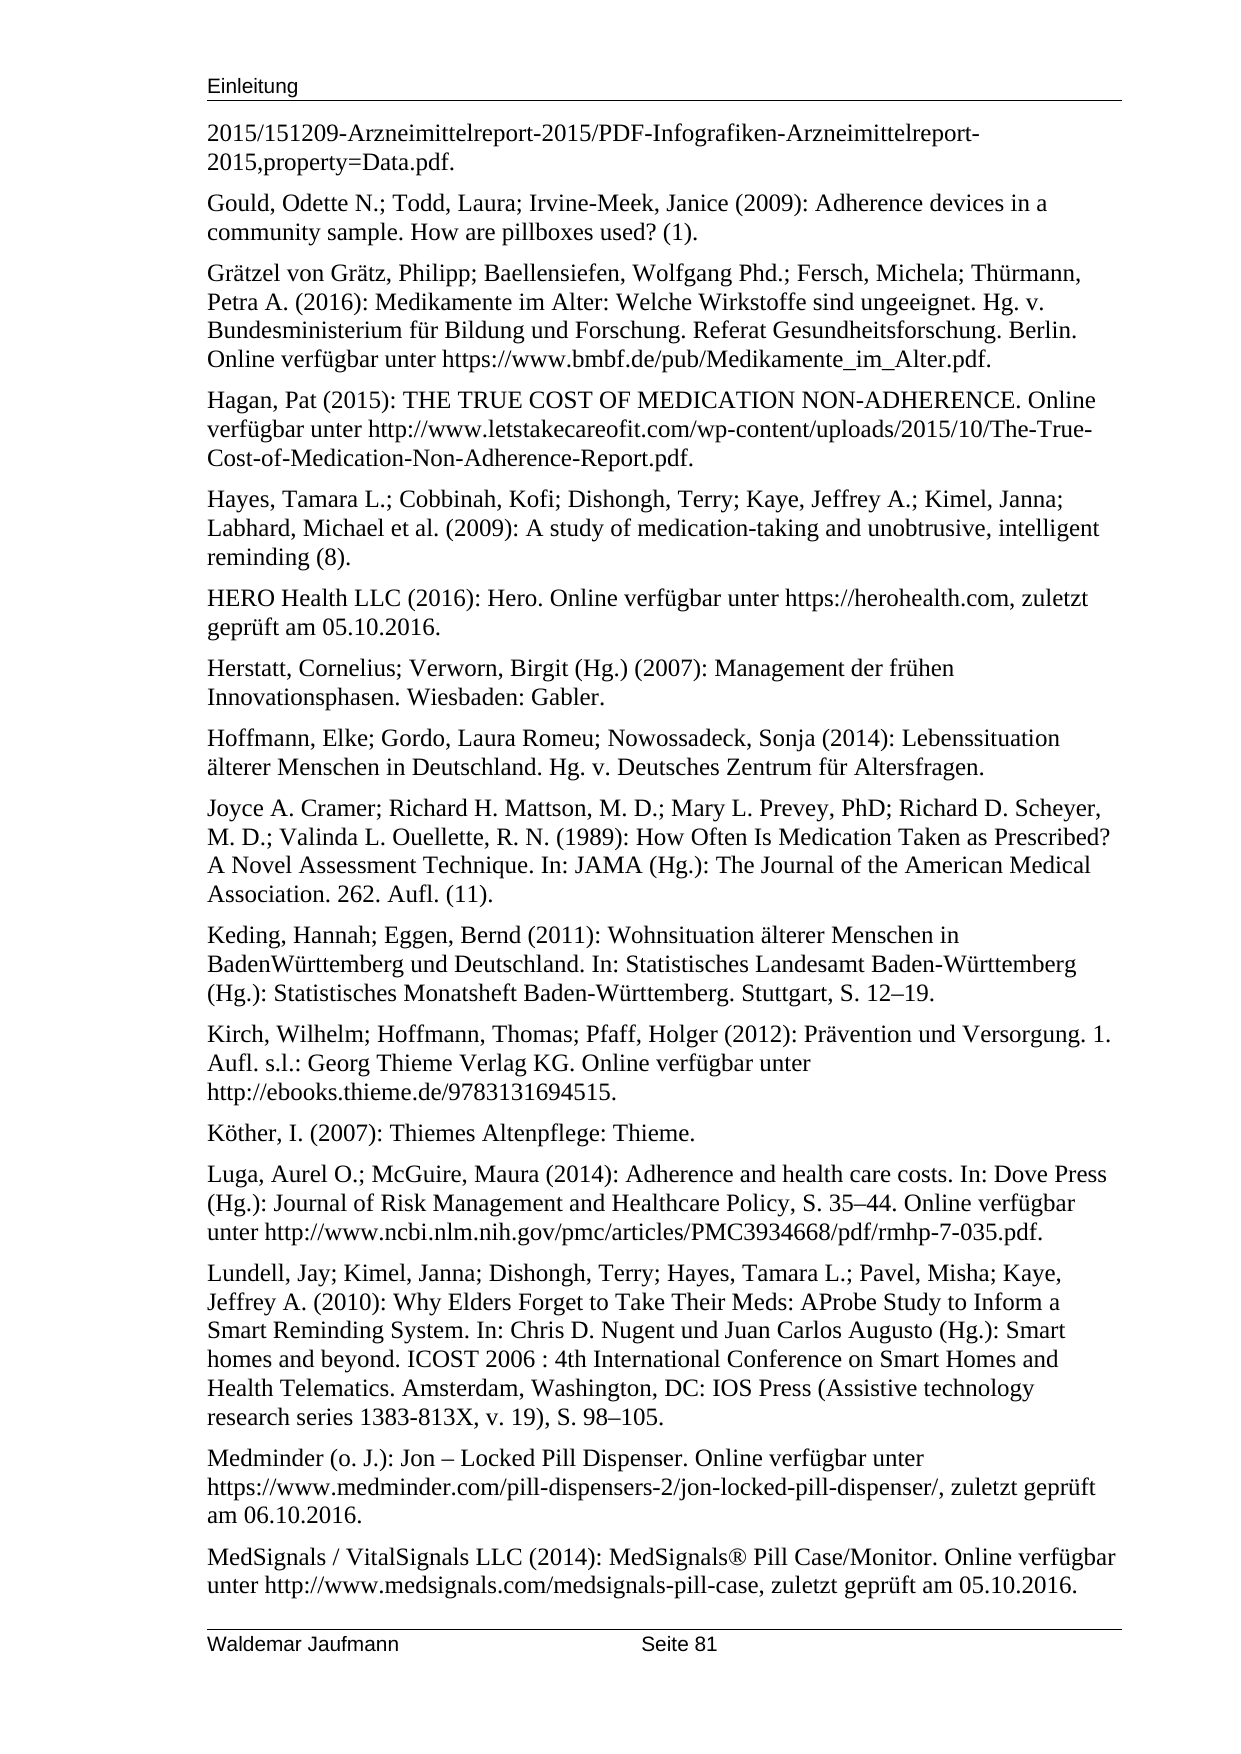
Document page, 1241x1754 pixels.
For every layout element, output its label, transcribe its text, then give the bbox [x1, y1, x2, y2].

text Köther, I. (2007): Thiemes Altenpflege: Thieme. [207, 1118, 1122, 1147]
text Medminder (o. J.): Jon – Locked Pill Dispenser. Online verfügbar unter https://www.medminder.com/pill-dispensers-2/jon-locked-pill-dispenser/, zuletzt geprüft am 06.10.2016. [207, 1443, 1122, 1529]
text Grätzel von Grätz, Philipp; Baellensiefen, Wolfgang Phd.; Fersch, Michela; Thürmann, Petra A. (2016): Medikamente im Alter: Welche Wirkstoffe sind ungeeignet. Hg. v. Bundesministerium für Bildung und Forschung. Referat Gesundheitsforschung. Berlin. Online verfügbar unter https://www.bmbf.de/pub/Medikamente_im_Alter.pdf. [207, 258, 1122, 373]
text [207, 118, 1122, 176]
text MedSignals / VitalSignals LLC (2014): MedSignals® Pill Case/Monitor. Online verfügbar unter http://www.medsignals.com/medsignals-pill-case, zuletzt geprüft am 05.10.2016. [207, 1542, 1122, 1599]
text Lundell, Jay; Kimel, Janna; Dishongh, Terry; Hayes, Tamara L.; Pavel, Misha; Kaye, Jeffrey A. (2010): Why Elders Forget to Take Their Meds: AProbe Study to Inform a Smart Reminding System. In: Chris D. Nugent und Juan Carlos Augusto (Hg.): Smart homes and beyond. ICOST 2006 : 4th International Conference on Smart Homes and Health Telematics. Amsterdam, Washington, DC: IOS Press (Assistive technology research series 1383-813X, v. 19), S. 98–105. [207, 1258, 1122, 1431]
text Keding, Hannah; Eggen, Bernd (2011): Wohnsituation älterer Menschen in BadenWürttemberg und Deutschland. In: Statistisches Landesamt Baden-Württemberg (Hg.): Statistisches Monatsheft Baden-Württemberg. Stuttgart, S. 12–19. [207, 921, 1122, 1007]
text Herstatt, Cornelius; Verworn, Birgit (Hg.) (2007): Management der frühen Innovationsphasen. Wiesbaden: Gabler. [207, 653, 1122, 711]
text HERO Health LLC (2016): Hero. Online verfügbar unter https://herohealth.com, zuletzt geprüft am 05.10.2016. [207, 583, 1122, 641]
text Hoffmann, Elke; Gordo, Laura Romeu; Nowossadeck, Sonja (2014): Lebenssituation älterer Menschen in Deutschland. Hg. v. Deutsches Zentrum für Altersfragen. [207, 723, 1122, 781]
text Gould, Odette N.; Todd, Laura; Irvine-Meek, Janice (2009): Adherence devices in a community sample. How are pillboxes used? (1). [207, 188, 1122, 246]
text Kirch, Wilhelm; Hoffmann, Thomas; Pfaff, Holger (2012): Prävention und Versorgung. 1. Aufl. s.l.: Georg Thieme Verlag KG. Online verfügbar unter http://ebooks.thieme.de/9783131694515. [207, 1019, 1122, 1106]
text Joyce A. Cramer; Richard H. Mattson, M. D.; Mary L. Prevey, PhD; Richard D. Scheyer, M. D.; Valinda L. Ouellette, R. N. (1989): How Often Is Medication Taken as Prescribed? A Novel Assessment Technique. In: JAMA (Hg.): The Journal of the American Medical Association. 262. Aufl. (11). [207, 793, 1122, 908]
text Hayes, Tamara L.; Cobbinah, Kofi; Dishongh, Terry; Kaye, Jeffrey A.; Kimel, Janna; Labhard, Michael et al. (2009): A study of medication-taking and unobtrusive, intelligent reminding (8). [207, 484, 1122, 571]
text Hagan, Pat (2015): THE TRUE COST OF MEDICATION NON-ADHERENCE. Online verfügbar unter http://www.letstakecareofit.com/wp-content/uploads/2015/10/The-True-Cost-of-Medication-Non-Adherence-Report.pdf. [207, 386, 1122, 472]
text Luga, Aurel O.; McGuire, Maura (2014): Adherence and health care costs. In: Dove Press (Hg.): Journal of Risk Management and Healthcare Policy, S. 35–44. Online verfügbar unter http://www.ncbi.nlm.nih.gov/pmc/articles/PMC3934668/pdf/rmhp-7-035.pdf. [207, 1159, 1122, 1246]
